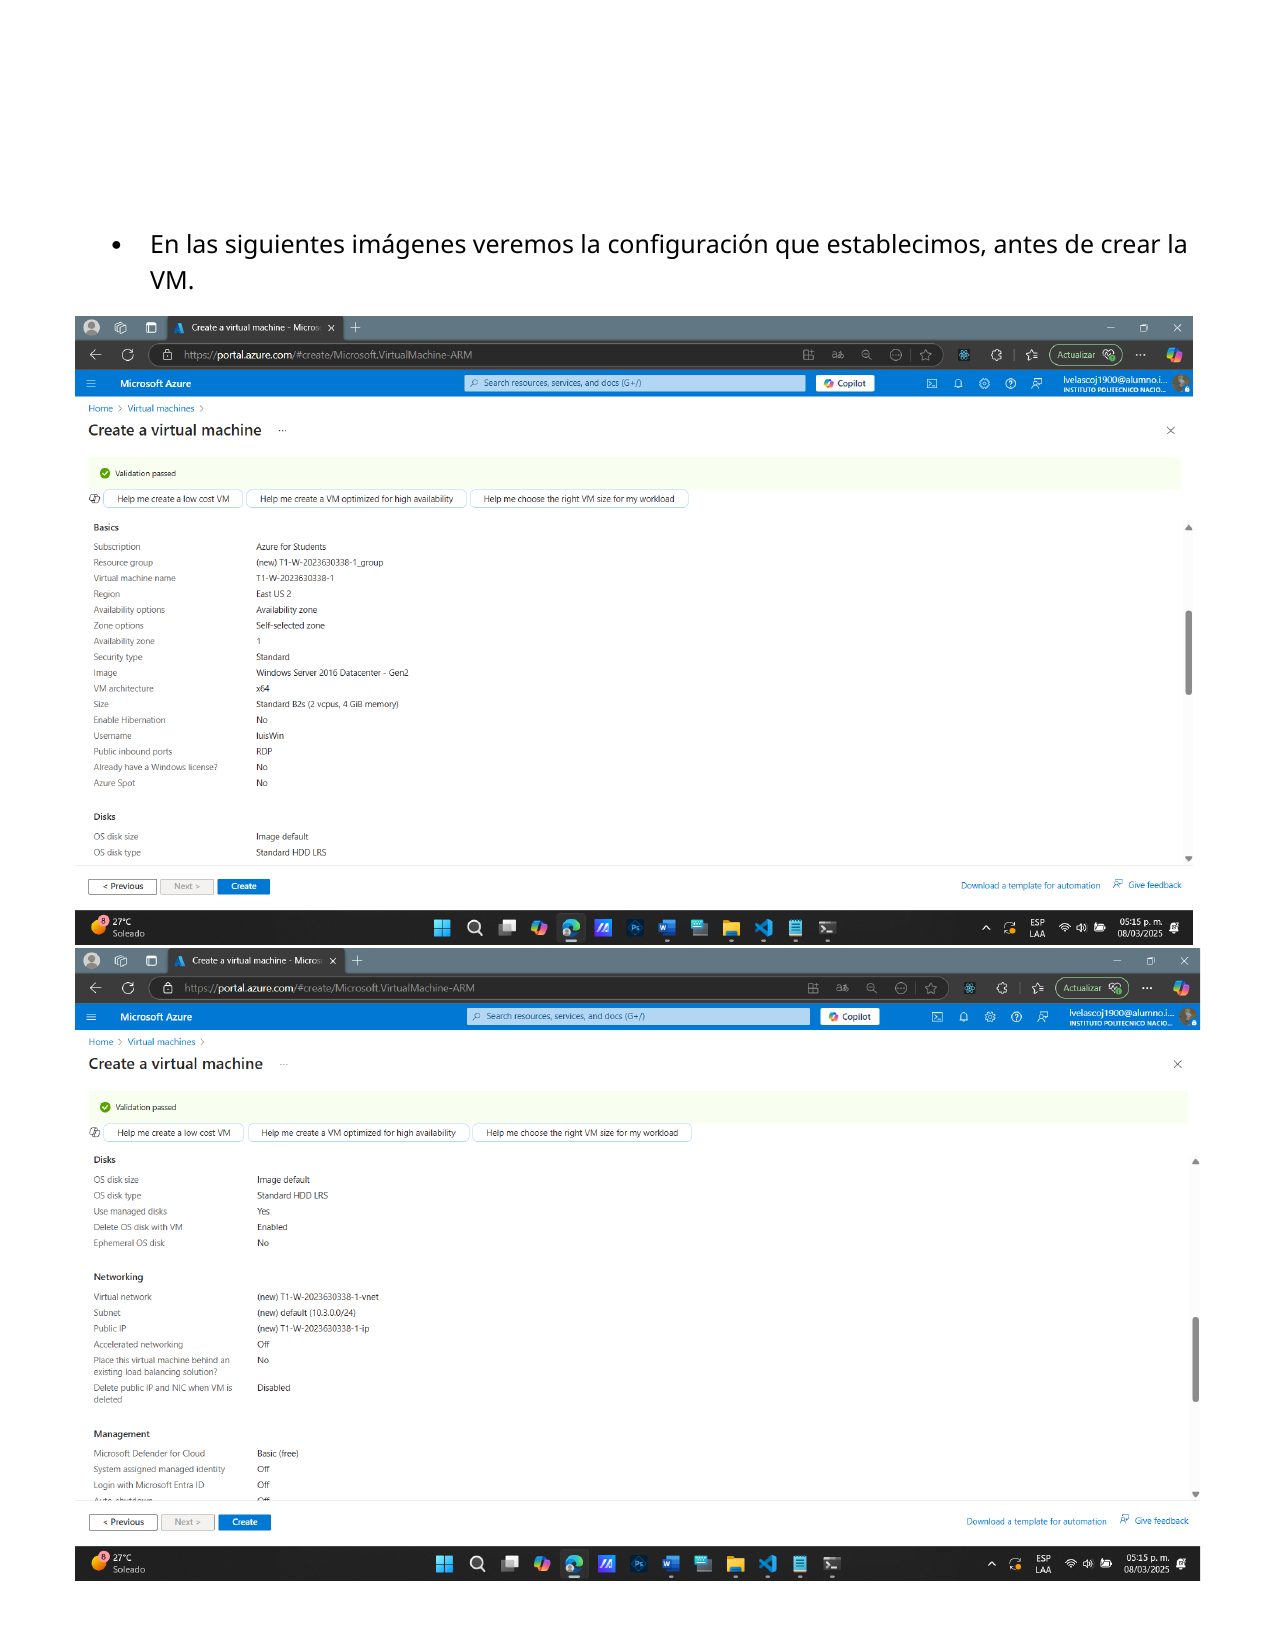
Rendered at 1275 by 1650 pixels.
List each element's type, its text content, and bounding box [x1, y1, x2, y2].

picture [75, 948, 1200, 1581]
list En las siguientes imágenes veremos la configuración que establecimos, antes de crear la VM. [112, 226, 1200, 297]
picture [75, 316, 1193, 945]
